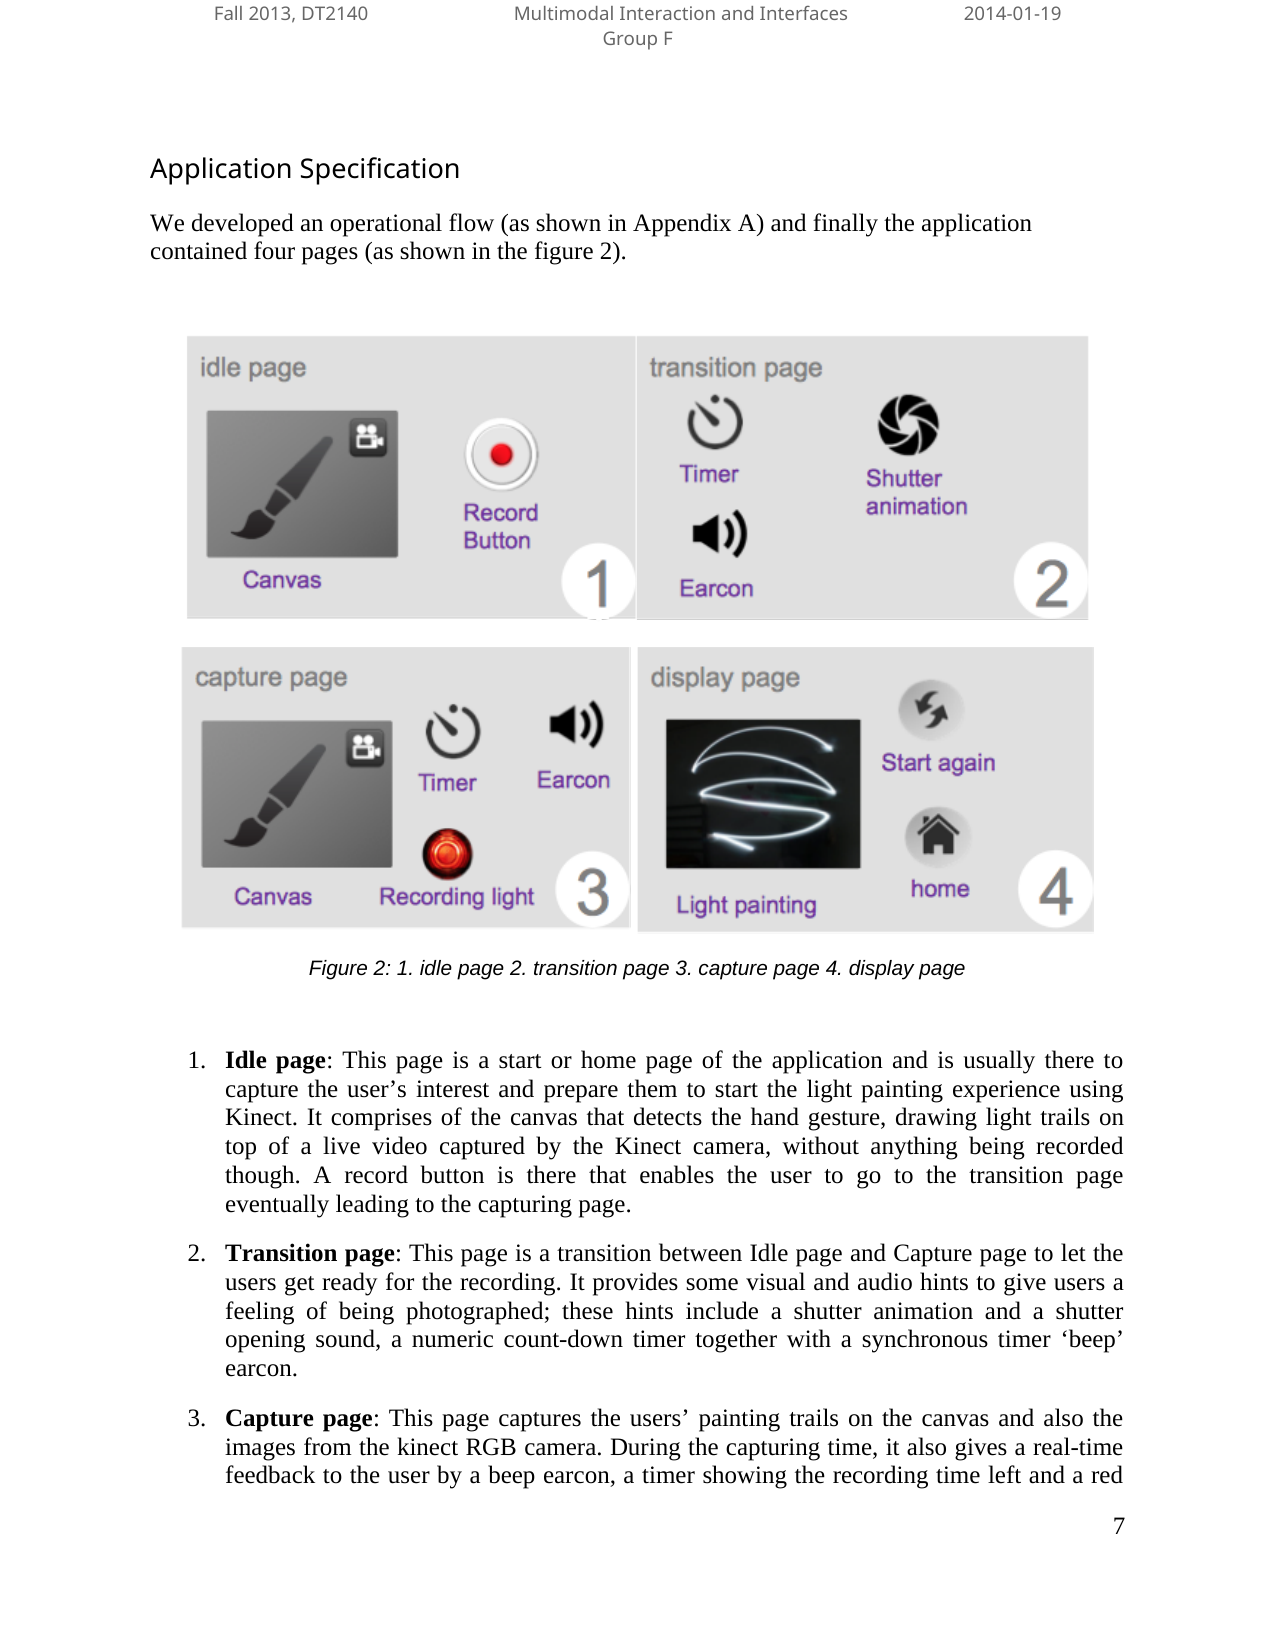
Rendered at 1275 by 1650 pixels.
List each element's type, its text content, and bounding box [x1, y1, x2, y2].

list Transition page: This page is a transition between Idle page and Capture page to let the users get ready for the recording. It provides some visual and audio hints to give users a feeling of being photographed; these hints include a shutter animation and a shutter opening sound, a numeric count-down timer together with a synchronous timer ‘beep’ earcon. [187, 1238, 1125, 1382]
subtitle Application Specification [150, 150, 1125, 187]
picture [181, 647, 1094, 935]
list Idle page: This page is a start or home page of the application and is usually there to capture the user’s interest and prepare them to start the light painting experience using Kinect. It comprises of the canvas that detects the hand gesture, drawing light trails on top of a live video captured by the Kinect camera, without anything being recorded though. A record button is there that enables the user to go to the transition page eventually leading to the capturing page. [187, 1045, 1125, 1217]
text Figure 2: 1. idle page 2. transition page 3. capture page 4. display page [150, 955, 1125, 979]
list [187, 1403, 1125, 1489]
picture [186, 335, 1089, 627]
text We developed an operational flow (as shown in Appendix A) and finally the application contained four pages (as shown in the figure 2). [150, 208, 1125, 265]
